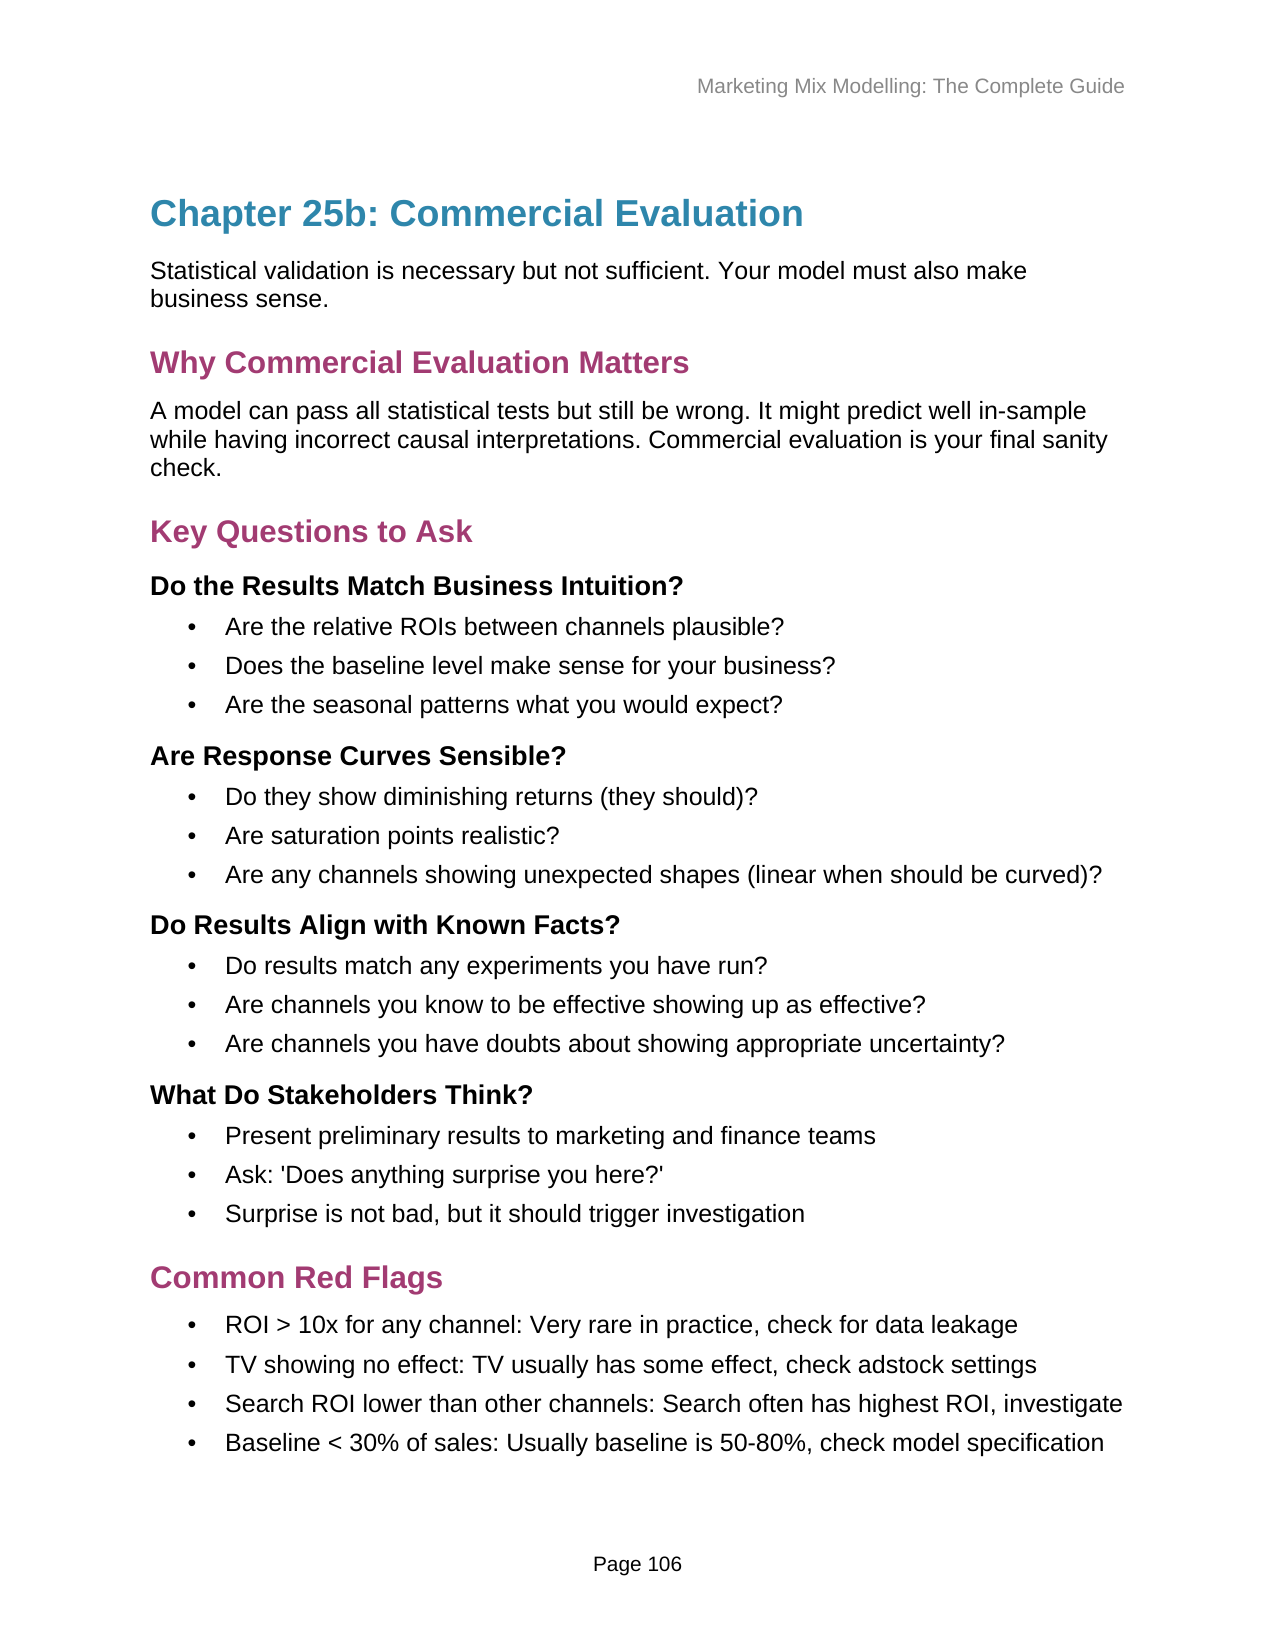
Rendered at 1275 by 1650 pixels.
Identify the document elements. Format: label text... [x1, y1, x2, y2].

list Are saturation points realistic? [187, 821, 1125, 849]
list Are channels you know to be effective showing up as effective? [187, 990, 1125, 1019]
list TV showing no effect: TV usually has some effect, check adstock settings [187, 1350, 1125, 1378]
subtitle Common Red Flags [150, 1259, 1125, 1295]
list Are any channels showing unexpected shapes (linear when should be curved)? [187, 860, 1125, 888]
subtitle What Do Stakeholders Think? [150, 1079, 1125, 1110]
text Statistical validation is necessary but not sufficient. Your model must also make business sense. [150, 256, 1125, 313]
subtitle Key Questions to Ask [150, 513, 1125, 549]
subtitle Are Response Curves Sensible? [150, 740, 1125, 771]
list Present preliminary results to marketing and finance teams [187, 1121, 1125, 1149]
list Does the baseline level make sense for your business? [187, 651, 1125, 680]
list Surprise is not bad, but it should trigger investigation [187, 1199, 1125, 1228]
subtitle Chapter 25b: Commercial Evaluation [150, 192, 1125, 235]
subtitle Do Results Align with Known Facts? [150, 909, 1125, 941]
subtitle Why Commercial Evaluation Matters [150, 344, 1125, 380]
list Are the relative ROIs between channels plausible? [187, 612, 1125, 641]
list ROI > 10x for any channel: Very rare in practice, check for data leakage [187, 1311, 1125, 1339]
text A model can pass all statistical tests but still be wrong. It might predict well in-sample while having incorrect causal interpretations. Commercial evaluation is your final sanity check. [150, 396, 1125, 482]
list Do results match any experiments you have run? [187, 951, 1125, 980]
list Are channels you have doubts about showing appropriate uncertainty? [187, 1029, 1125, 1058]
list Search ROI lower than other channels: Search often has highest ROI, investigate [187, 1389, 1125, 1418]
list Do they show diminishing returns (they should)? [187, 781, 1125, 810]
list Ask: 'Does anything surprise you here?' [187, 1160, 1125, 1188]
list Are the seasonal patterns what you would expect? [187, 690, 1125, 719]
list Baseline < 30% of sales: Usually baseline is 50-80%, check model specification [187, 1428, 1125, 1486]
subtitle Do the Results Match Business Intuition? [150, 570, 1125, 601]
